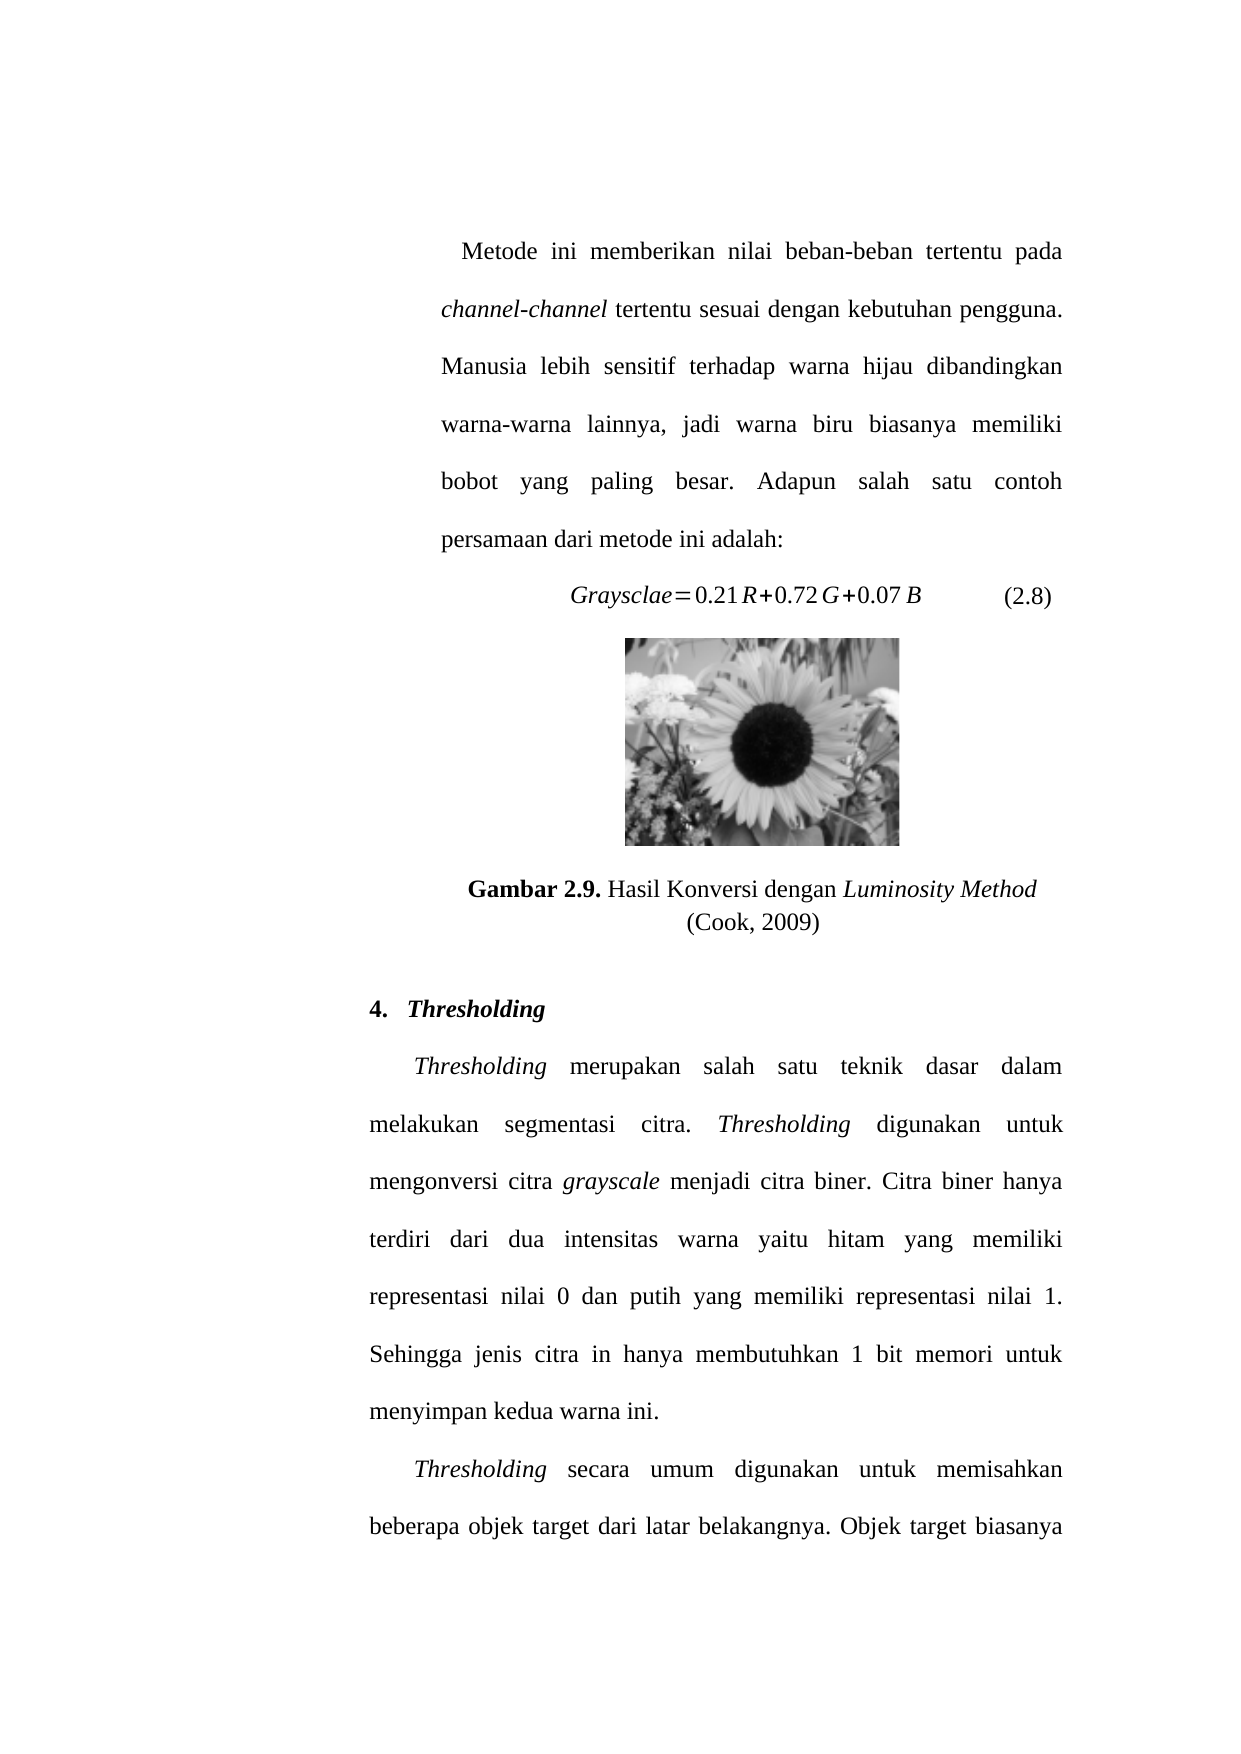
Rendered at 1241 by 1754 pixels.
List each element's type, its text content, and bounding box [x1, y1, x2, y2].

picture [625, 638, 900, 846]
text Gambar 2.9. Hasil Konversi dengan Luminosity Method (Cook, 2009) [443, 874, 1063, 936]
list Thresholding [369, 994, 1063, 1023]
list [369, 1454, 1063, 1540]
table_header (2.8) [993, 581, 1063, 639]
list Metode ini memberikan nilai beban-beban tertentu pada channel-channel tertentu sesuai dengan kebutuhan pengguna. Manusia lebih sensitif terhadap warna hijau dibandingkan warna-warna lainnya, jadi warna biru biasanya memiliki bobot yang paling besar. Adapun salah satu contoh persamaan dari metode ini adalah: [441, 236, 1063, 552]
list Thresholding merupakan salah satu teknik dasar dalam melakukan segmentasi citra. Thresholding digunakan untuk mengonversi citra grayscale menjadi citra biner. Citra biner hanya terdiri dari dua intensitas warna yaitu hitam yang memiliki representasi nilai 0 dan putih yang memiliki representasi nilai 1. Sehingga jenis citra in hanya membutuhkan 1 bit memori untuk menyimpan kedua warna ini. [369, 1051, 1063, 1425]
table_header [499, 581, 992, 639]
